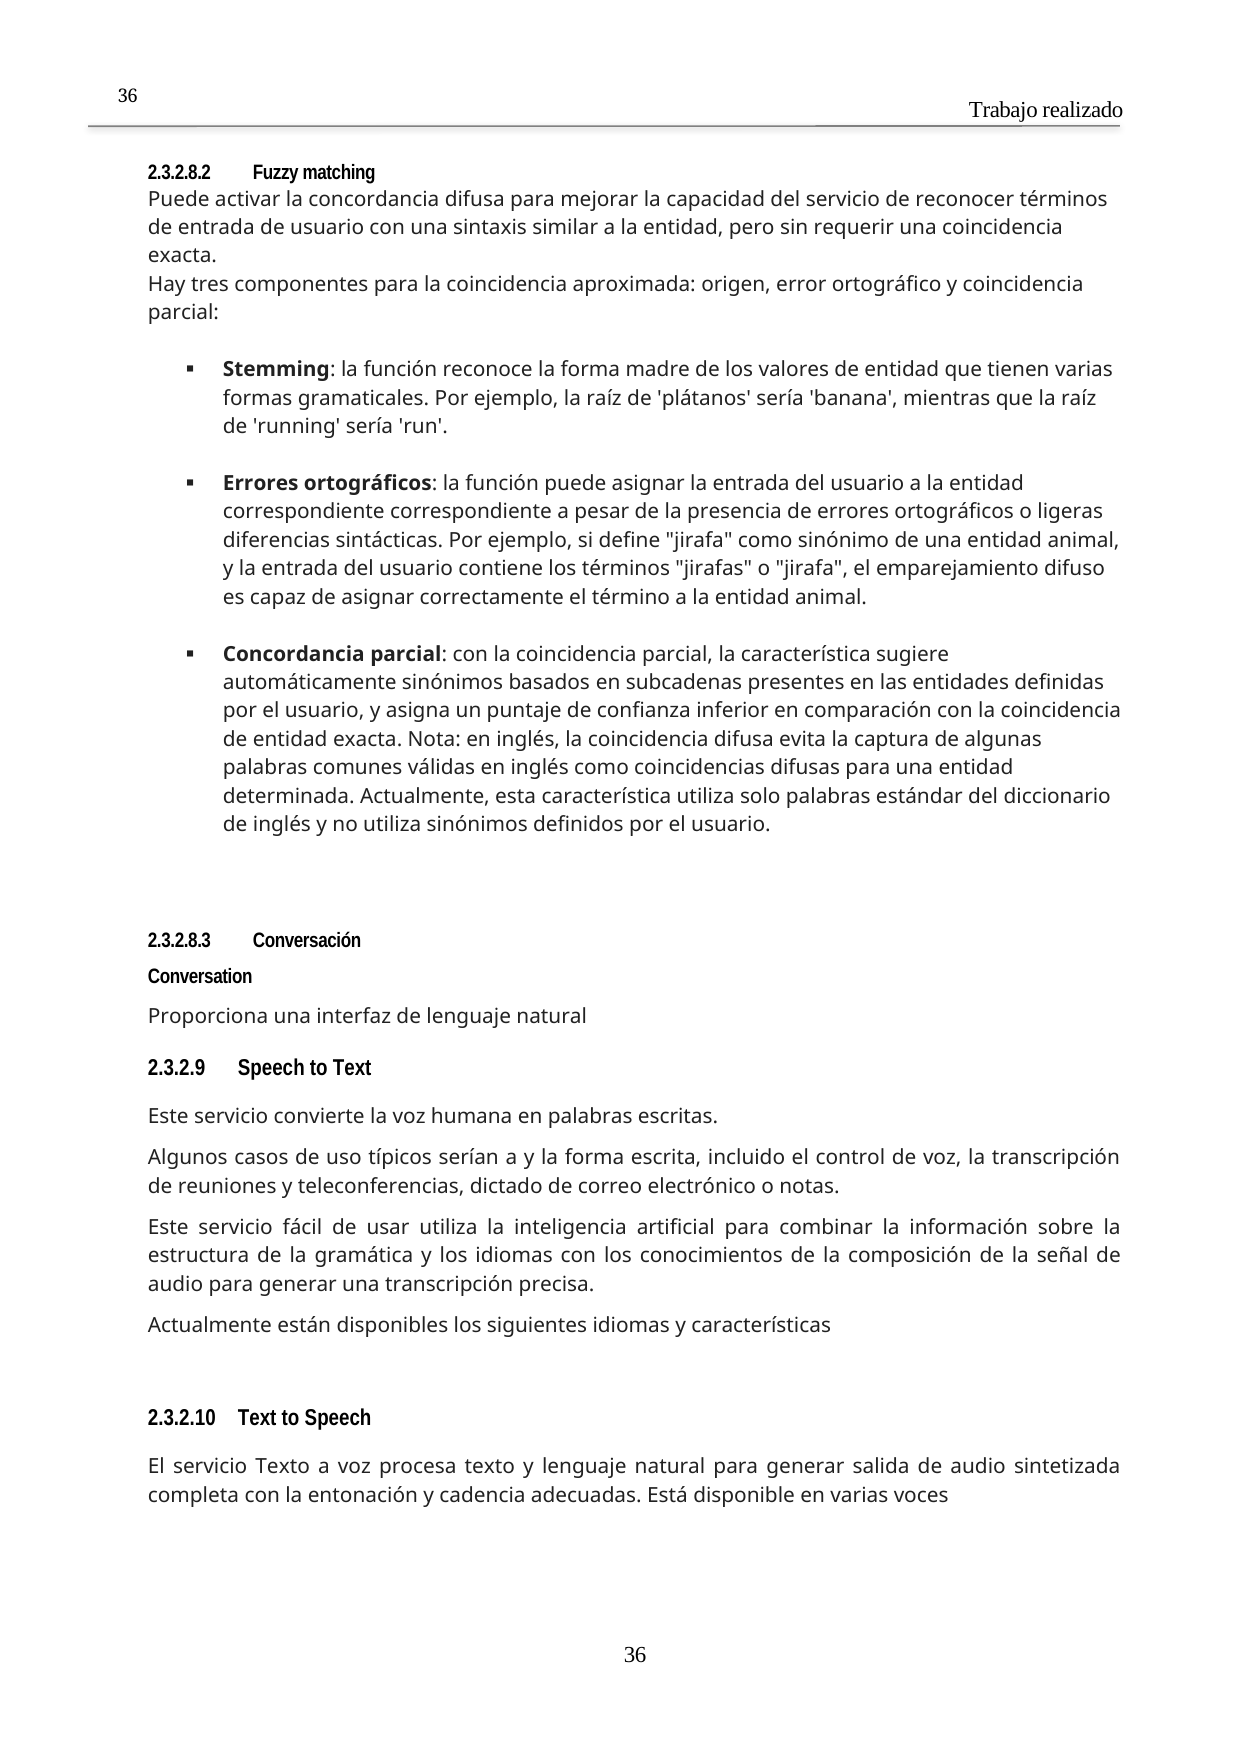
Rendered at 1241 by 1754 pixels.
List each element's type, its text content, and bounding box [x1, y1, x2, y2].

subtitle Text to Speech [148, 1404, 1122, 1430]
subtitle Speech to Text [148, 1054, 1122, 1081]
text Puede activar la concordancia difusa para mejorar la capacidad del servicio de reconocer términos de entrada de usuario con una sintaxis similar a la entidad, pero sin requerir una coincidencia exacta. [148, 184, 1122, 269]
list Concordancia parcial: con la coincidencia parcial, la característica sugiere automáticamente sinónimos basados ​​en subcadenas presentes en las entidades definidas por el usuario, y asigna un puntaje de confianza inferior en comparación con la coincidencia de entidad exacta. Nota: en inglés, la coincidencia difusa evita la captura de algunas palabras comunes válidas en inglés como coincidencias difusas para una entidad determinada. Actualmente, esta característica utiliza solo palabras estándar del diccionario de inglés y no utiliza sinónimos definidos por el usuario. [185, 639, 1122, 838]
text El servicio Texto a voz procesa texto y lenguaje natural para generar salida de audio sintetizada completa con la entonación y cadencia adecuadas. Está disponible en varias voces [148, 1451, 1122, 1508]
text Proporciona una interfaz de lenguaje natural [148, 1001, 1122, 1029]
text Algunos casos de uso típicos serían a y la forma escrita, incluido el control de voz, la transcripción de reuniones y teleconferencias, dictado de correo electrónico o notas. [148, 1142, 1122, 1199]
list Stemming: la función reconoce la forma madre de los valores de entidad que tienen varias formas gramaticales. Por ejemplo, la raíz de 'plátanos' sería 'banana', mientras que la raíz de 'running' sería 'run'. [185, 354, 1122, 440]
text Este servicio fácil de usar utiliza la inteligencia artificial para combinar la información sobre la estructura de la gramática y los idiomas con los conocimientos de la composición de la señal de audio para generar una transcripción precisa. [148, 1212, 1122, 1297]
subtitle Conversation [148, 964, 1122, 988]
subtitle Conversación [148, 928, 1122, 952]
subtitle Fuzzy matching [148, 160, 1122, 184]
text Actualmente están disponibles los siguientes idiomas y características [148, 1310, 1122, 1338]
list Errores ortográficos: la función puede asignar la entrada del usuario a la entidad correspondiente correspondiente a pesar de la presencia de errores ortográficos o ligeras diferencias sintácticas. Por ejemplo, si define "jirafa" como sinónimo de una entidad animal, y la entrada del usuario contiene los términos "jirafas" o "jirafa", el emparejamiento difuso es capaz de asignar correctamente el término a la entidad animal. [185, 468, 1122, 610]
text Hay tres componentes para la coincidencia aproximada: origen, error ortográfico y coincidencia parcial: [148, 269, 1122, 326]
text Este servicio convierte la voz humana en palabras escritas. [148, 1102, 1122, 1130]
